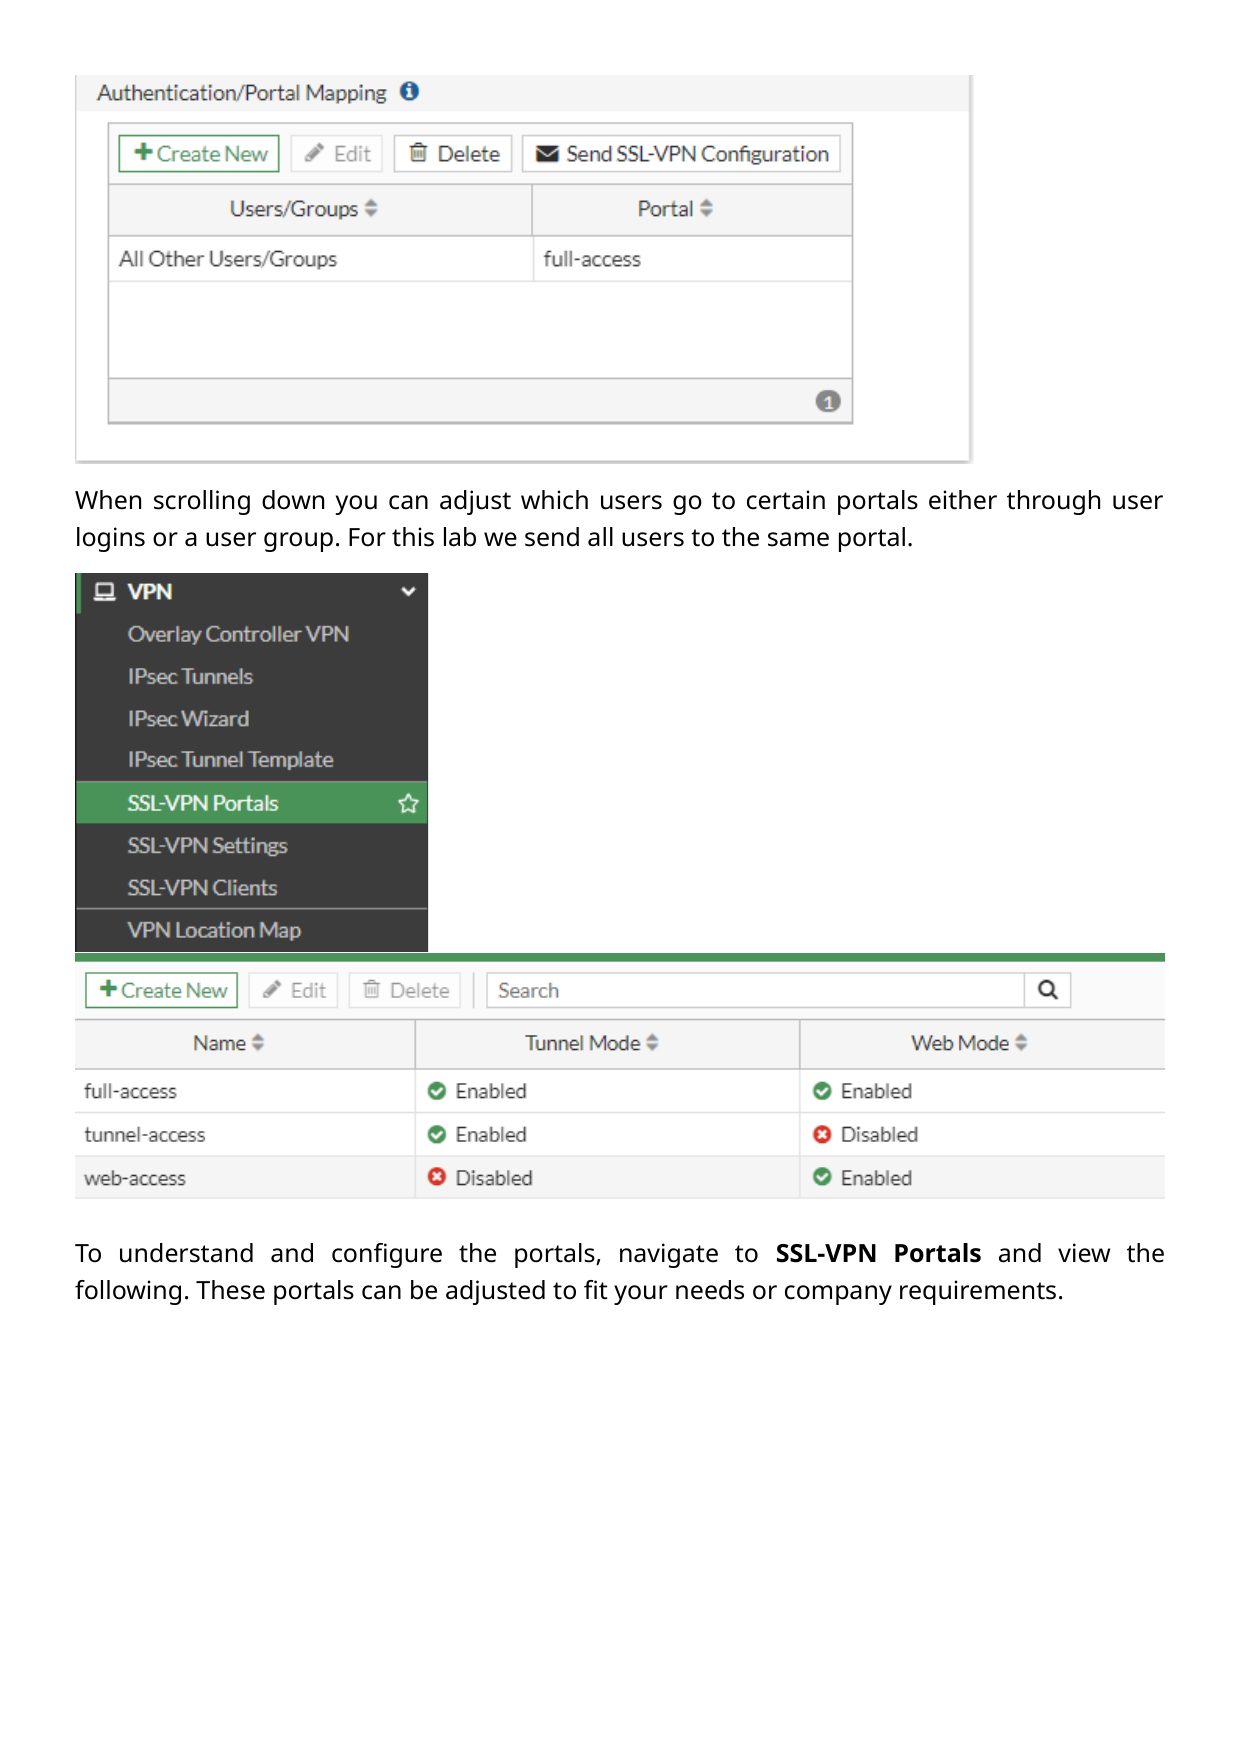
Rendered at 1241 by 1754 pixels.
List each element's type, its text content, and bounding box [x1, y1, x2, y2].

text When scrolling down you can adjust which users go to certain portals either through user logins or a user group. For this lab we send all users to the same portal. [75, 483, 1165, 554]
picture [75, 573, 429, 952]
picture [75, 953, 1166, 1217]
picture [75, 75, 974, 464]
text To understand and configure the portals, navigate to SSL-VPN Portals and view the following. These portals can be adjusted to fit your needs or company requirements. [75, 1236, 1165, 1306]
